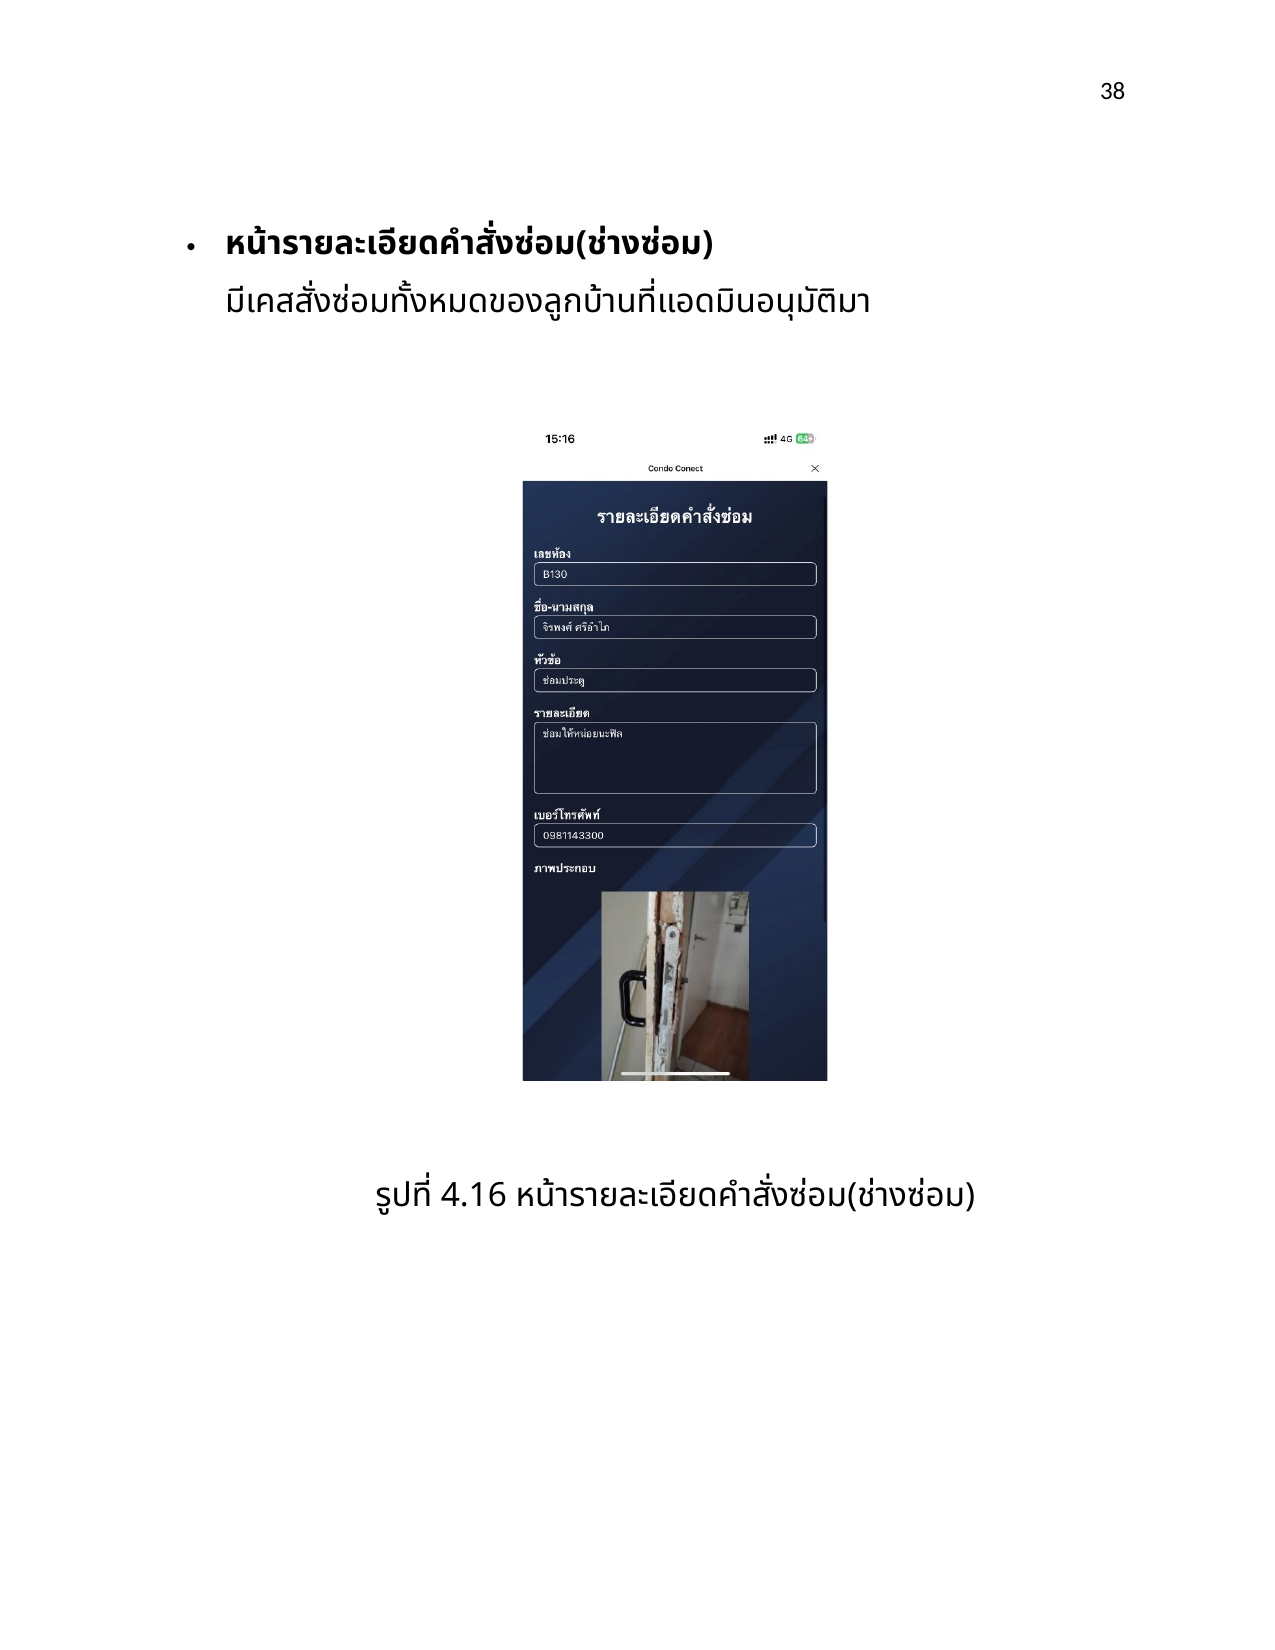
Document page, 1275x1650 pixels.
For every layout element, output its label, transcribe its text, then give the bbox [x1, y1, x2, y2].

text รูปที่ 4.16 หน้ารายละเอียดคำสั่งซ่อม(ช่างซ่อม) [225, 1170, 1125, 1221]
picture [522, 420, 828, 1081]
list หน้ารายละเอียดคำสั่งซ่อม(ช่างซ่อม) มีเคสสั่งซ่อมทั้งหมดของลูกบ้านที่แอดมินอนุมัติมา [187, 219, 1125, 327]
